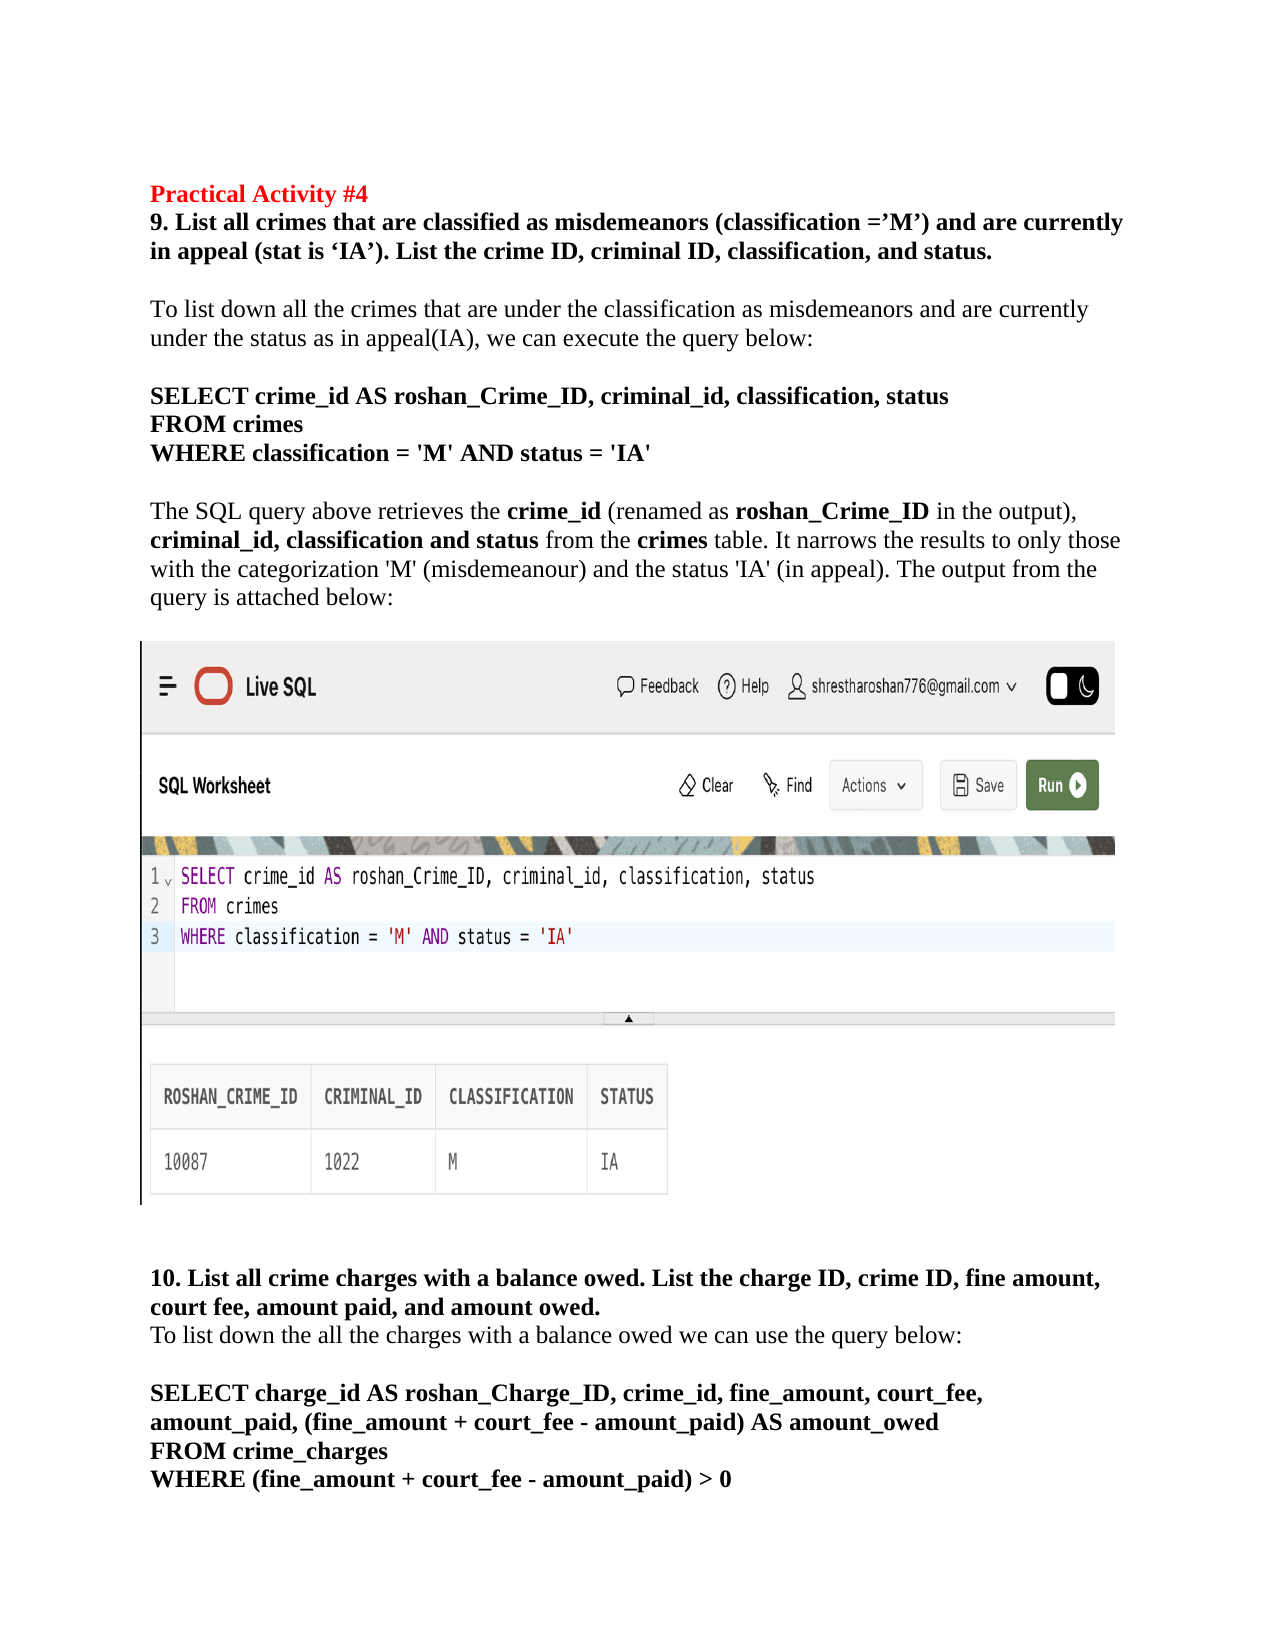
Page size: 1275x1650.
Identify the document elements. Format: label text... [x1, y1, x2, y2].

text SELECT charge_id AS roshan_Charge_ID, crime_id, fine_amount, court_fee, amount_paid, (fine_amount + court_fee - amount_paid) AS amount_owed FROM crime_charges WHERE (fine_amount + court_fee - amount_paid) > 0 [150, 1378, 1125, 1493]
text To list down the all the charges with a balance owed we can use the query below: [150, 1320, 1125, 1349]
text 10. List all crime charges with a balance owed. List the charge ID, crime ID, fine amount, court fee, amount paid, and amount owed. [150, 1263, 1125, 1320]
text Practical Activity #4 9. List all crimes that are classified as misdemeanors (classification =’M’) and are currently in appeal (stat is ‘IA’). List the crime ID, criminal ID, classification, and status. [150, 150, 1125, 265]
text The SQL query above retrieves the crime_id (renamed as roshan_Crime_ID in the output), criminal_id, classification and status from the crimes table. It narrows the results to only those with the categorization 'M' (misdemeanour) and the status 'IA' (in appeal). The output from the query is attached below: [150, 496, 1125, 611]
text SELECT crime_id AS roshan_Crime_ID, criminal_id, classification, status FROM crimes WHERE classification = 'M' AND status = 'IA' [150, 381, 1125, 467]
picture [140, 641, 1115, 1205]
text To list down all the crimes that are under the classification as misdemeanors and are currently under the status as in appeal(IA), we can execute the query below: [150, 294, 1125, 352]
